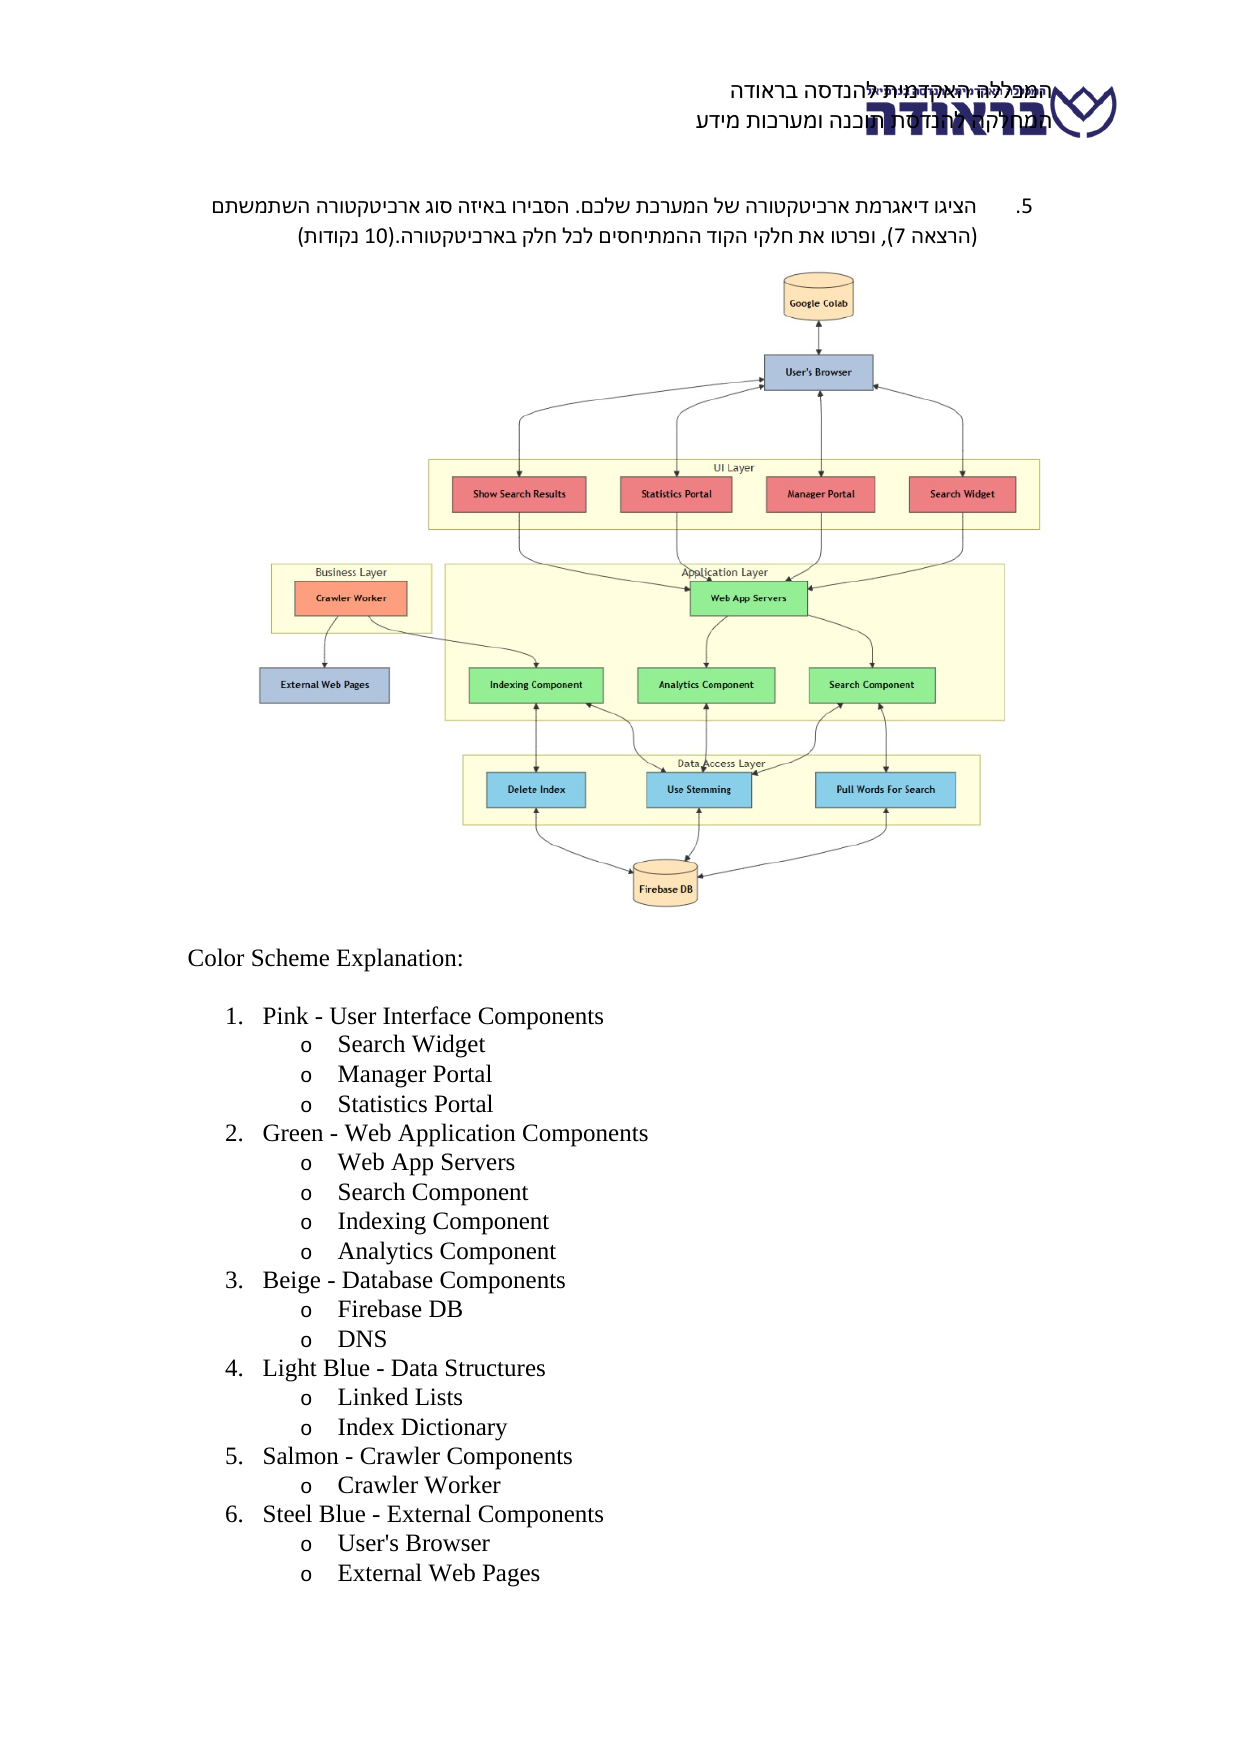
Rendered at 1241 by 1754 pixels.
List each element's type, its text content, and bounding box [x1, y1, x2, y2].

list Manager Portal [300, 1117, 1053, 1147]
picture [858, 79, 1123, 143]
list Pink - User Interface Components [225, 1001, 1053, 1029]
list Analytics Component [300, 1469, 1053, 1499]
list Statistics Portal [300, 1176, 1053, 1206]
list Beige - Database Components [225, 1528, 1053, 1557]
list Indexing Component [300, 1410, 1053, 1440]
list Green - Web Application Components [225, 1235, 1053, 1264]
list Search Widget [300, 1059, 1053, 1088]
text Color Scheme Explanation: [187, 943, 1053, 972]
picture [257, 267, 1053, 912]
list Search Component [300, 1352, 1053, 1381]
list Web App Servers [300, 1293, 1053, 1322]
list הציגו דיאגרמת ארכיטקטורה של המערכת שלכם. הסבירו באיזה סוג ארכיטקטורה השתמשתם (הרצאה 7), ופרטו את חלקי הקוד ההמתיחסים לכל חלק בארכיטקטורה.(10 נקודות) [187, 191, 1015, 249]
